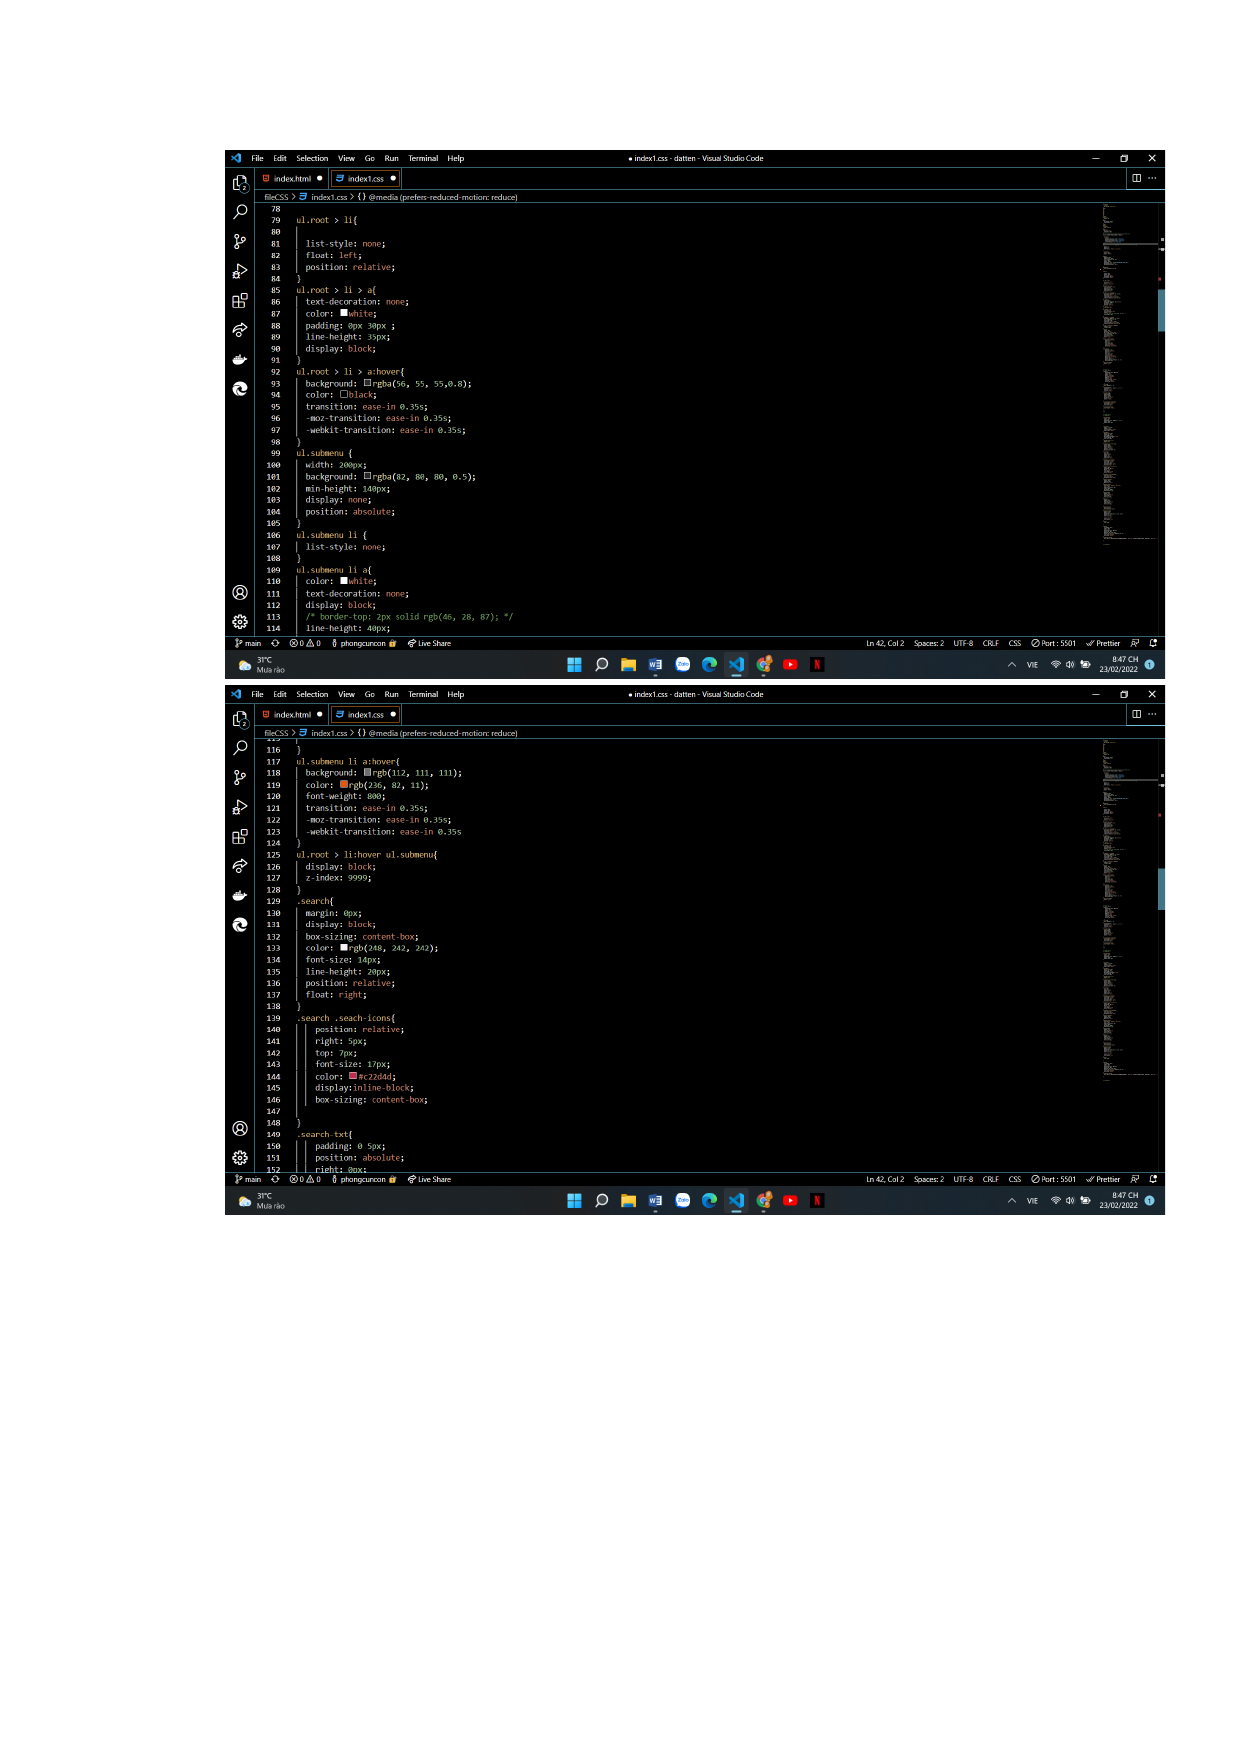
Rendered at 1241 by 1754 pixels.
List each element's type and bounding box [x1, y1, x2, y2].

picture [225, 150, 1166, 679]
picture [225, 685, 1166, 1215]
